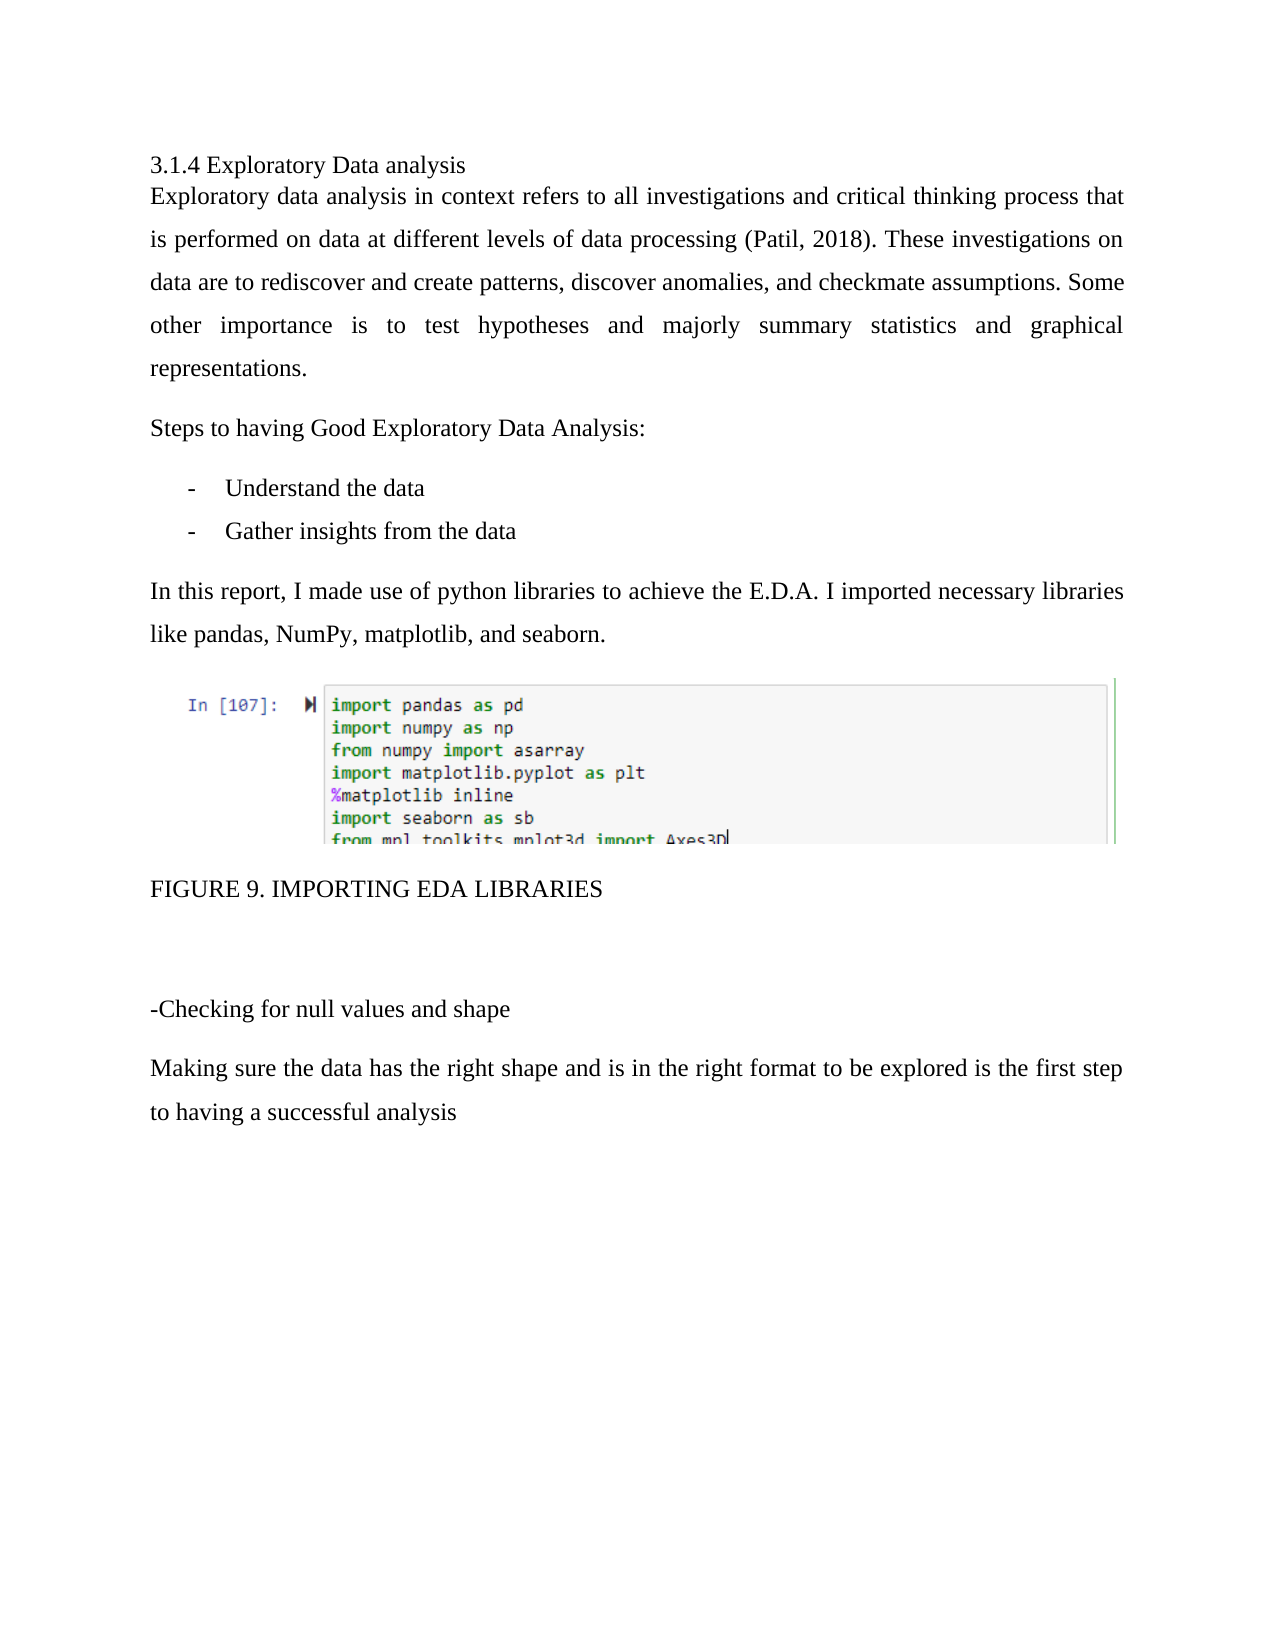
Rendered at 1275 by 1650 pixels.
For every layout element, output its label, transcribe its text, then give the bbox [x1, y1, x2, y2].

text -Checking for null values and shape [150, 994, 1125, 1022]
text Making sure the data has the right shape and is in the right format to be explored is the first step to having a successful analysis [150, 1053, 1125, 1125]
text Exploratory data analysis in context refers to all investigations and critical thinking process that is performed on data at different levels of data processing (Patil, 2018). These investigations on data are to rediscover and create patterns, discover anomalies, and checkmate assumptions. Some other importance is to test hypotheses and majorly summary statistics and graphical representations. [150, 181, 1125, 382]
text FIGURE 9. IMPORTING EDA LIBRARIES [150, 874, 1125, 903]
picture [150, 678, 1125, 844]
list Gather insights from the data [187, 516, 1125, 545]
text In this report, I made use of python libraries to achieve the E.D.A. I imported necessary libraries like pandas, NumPy, matplotlib, and seaborn. [150, 576, 1125, 648]
list Understand the data [187, 473, 1125, 502]
text Steps to having Good Exploratory Data Analysis: [150, 413, 1125, 442]
subtitle 3.1.4 Exploratory Data analysis [150, 150, 1125, 179]
